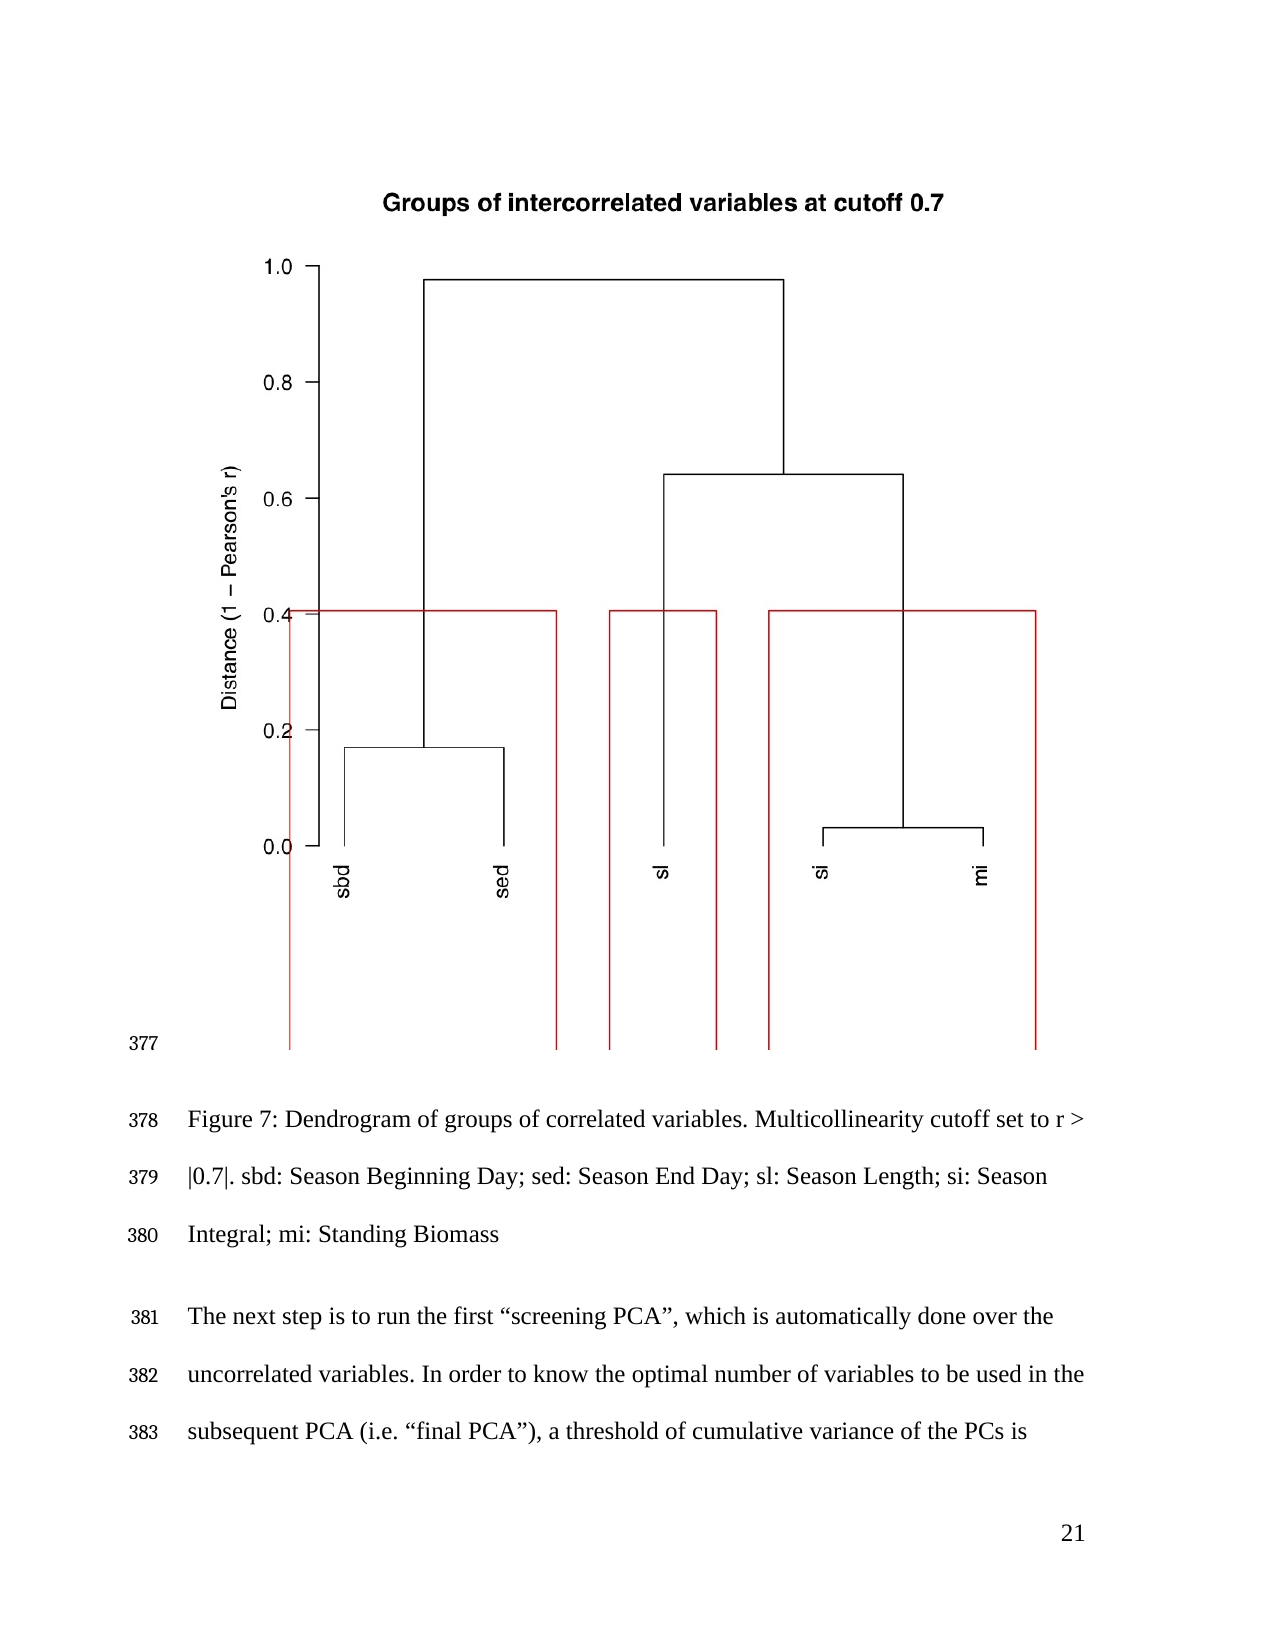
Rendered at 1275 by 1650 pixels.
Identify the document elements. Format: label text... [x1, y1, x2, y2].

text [187, 1301, 1087, 1445]
picture [187, 150, 1088, 1050]
text Figure 7: Dendrogram of groups of correlated variables. Multicollinearity cutoff set to r > |0.7|. sbd: Season Beginning Day; sed: Season End Day; sl: Season Length; si: Season Integral; mi: Standing Biomass [187, 1104, 1087, 1247]
